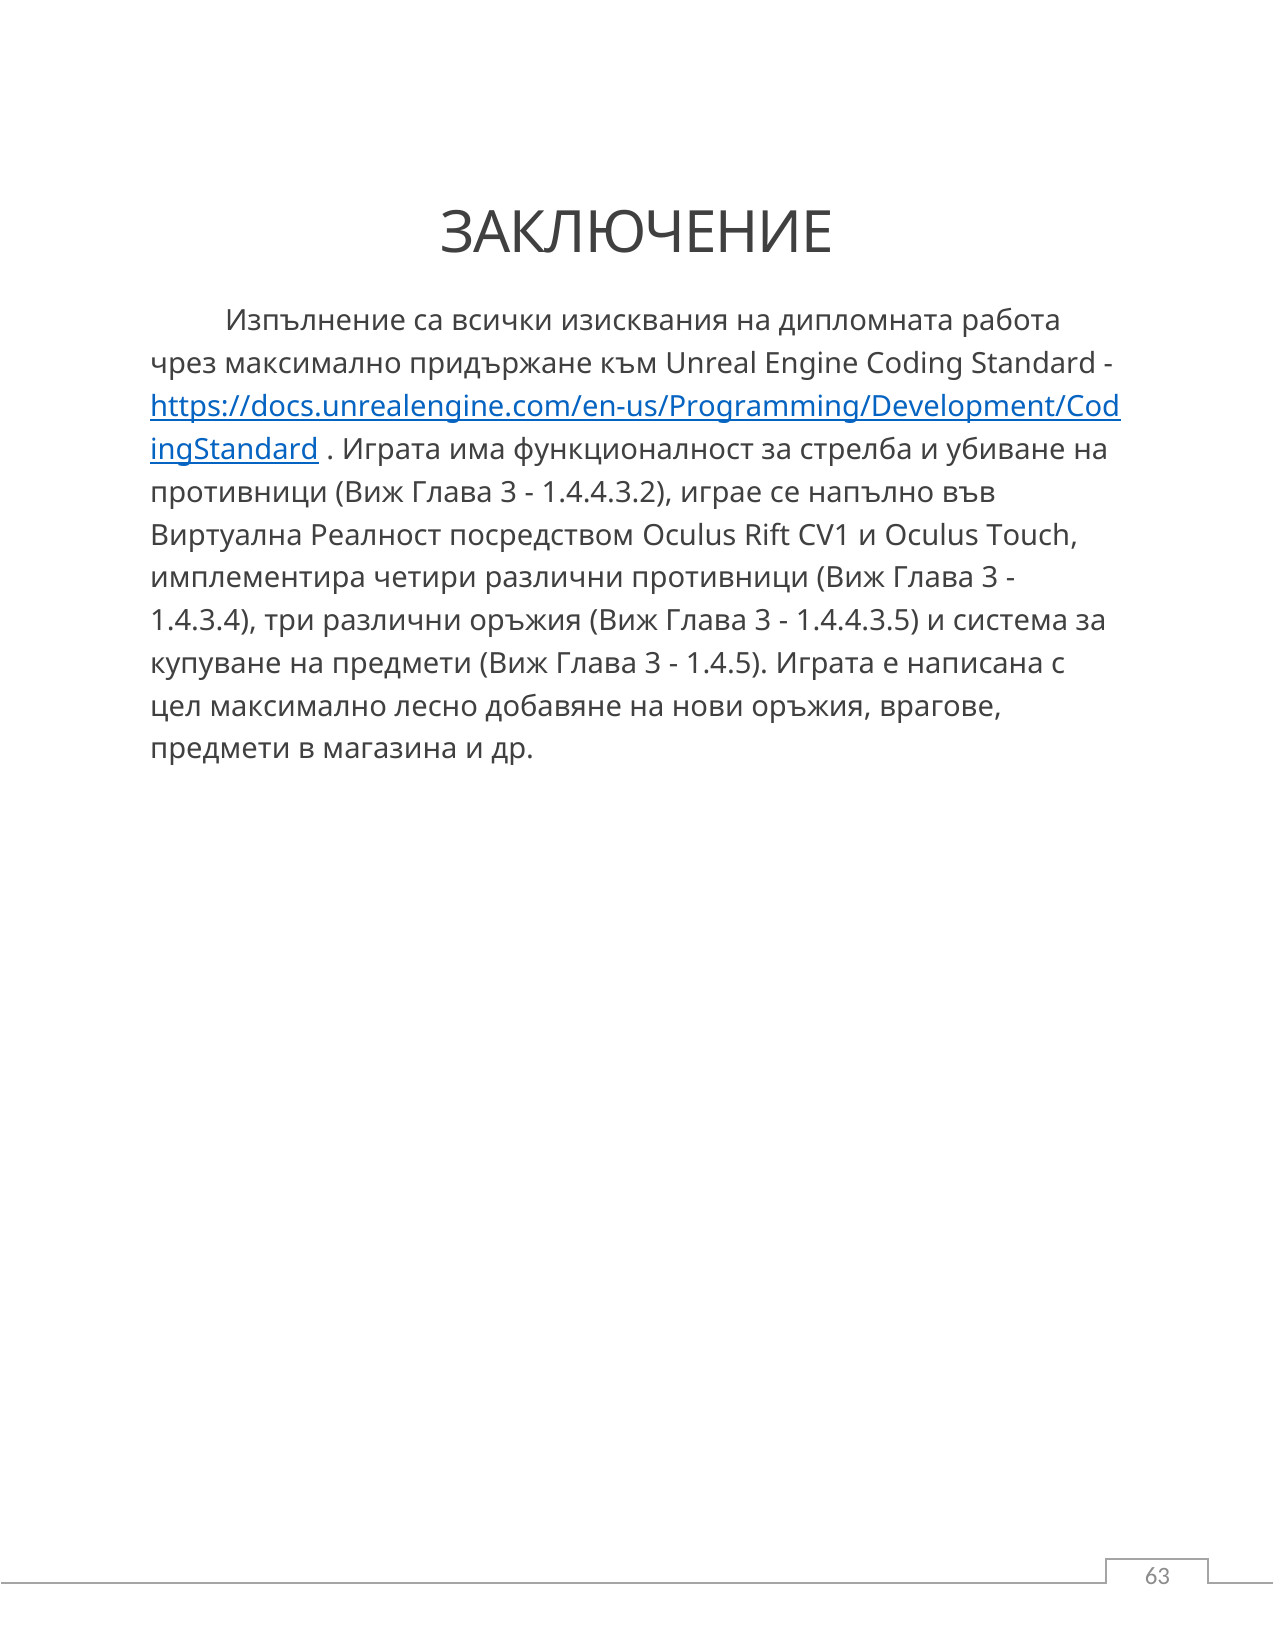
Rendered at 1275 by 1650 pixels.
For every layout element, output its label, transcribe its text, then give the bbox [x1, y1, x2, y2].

title ЗАКЛЮЧЕНИЕ [150, 190, 1125, 269]
text Изпълнение са всички изисквания на дипломната работа чрез максимално придържане към Unreal Engine Coding Standard - https://docs.unrealengine.com/en-us/Programming/Development/CodingStandard . Играта има функционалност за стрелба и убиване на противници (Виж Глава 3 - 1.4.4.3.2), играе се напълно във Виртуална Реалност посредством Oculus Rift CV1 и Oculus Touch, имплементира четири различни противници (Виж Глава 3 - 1.4.3.4), три различни оръжия (Виж Глава 3 - 1.4.4.3.5) и система за купуване на предмети (Виж Глава 3 - 1.4.5). Играта е написана с цел максимално лесно добавяне на нови оръжия, врагове, предмети в магазина и др. [150, 300, 1125, 767]
